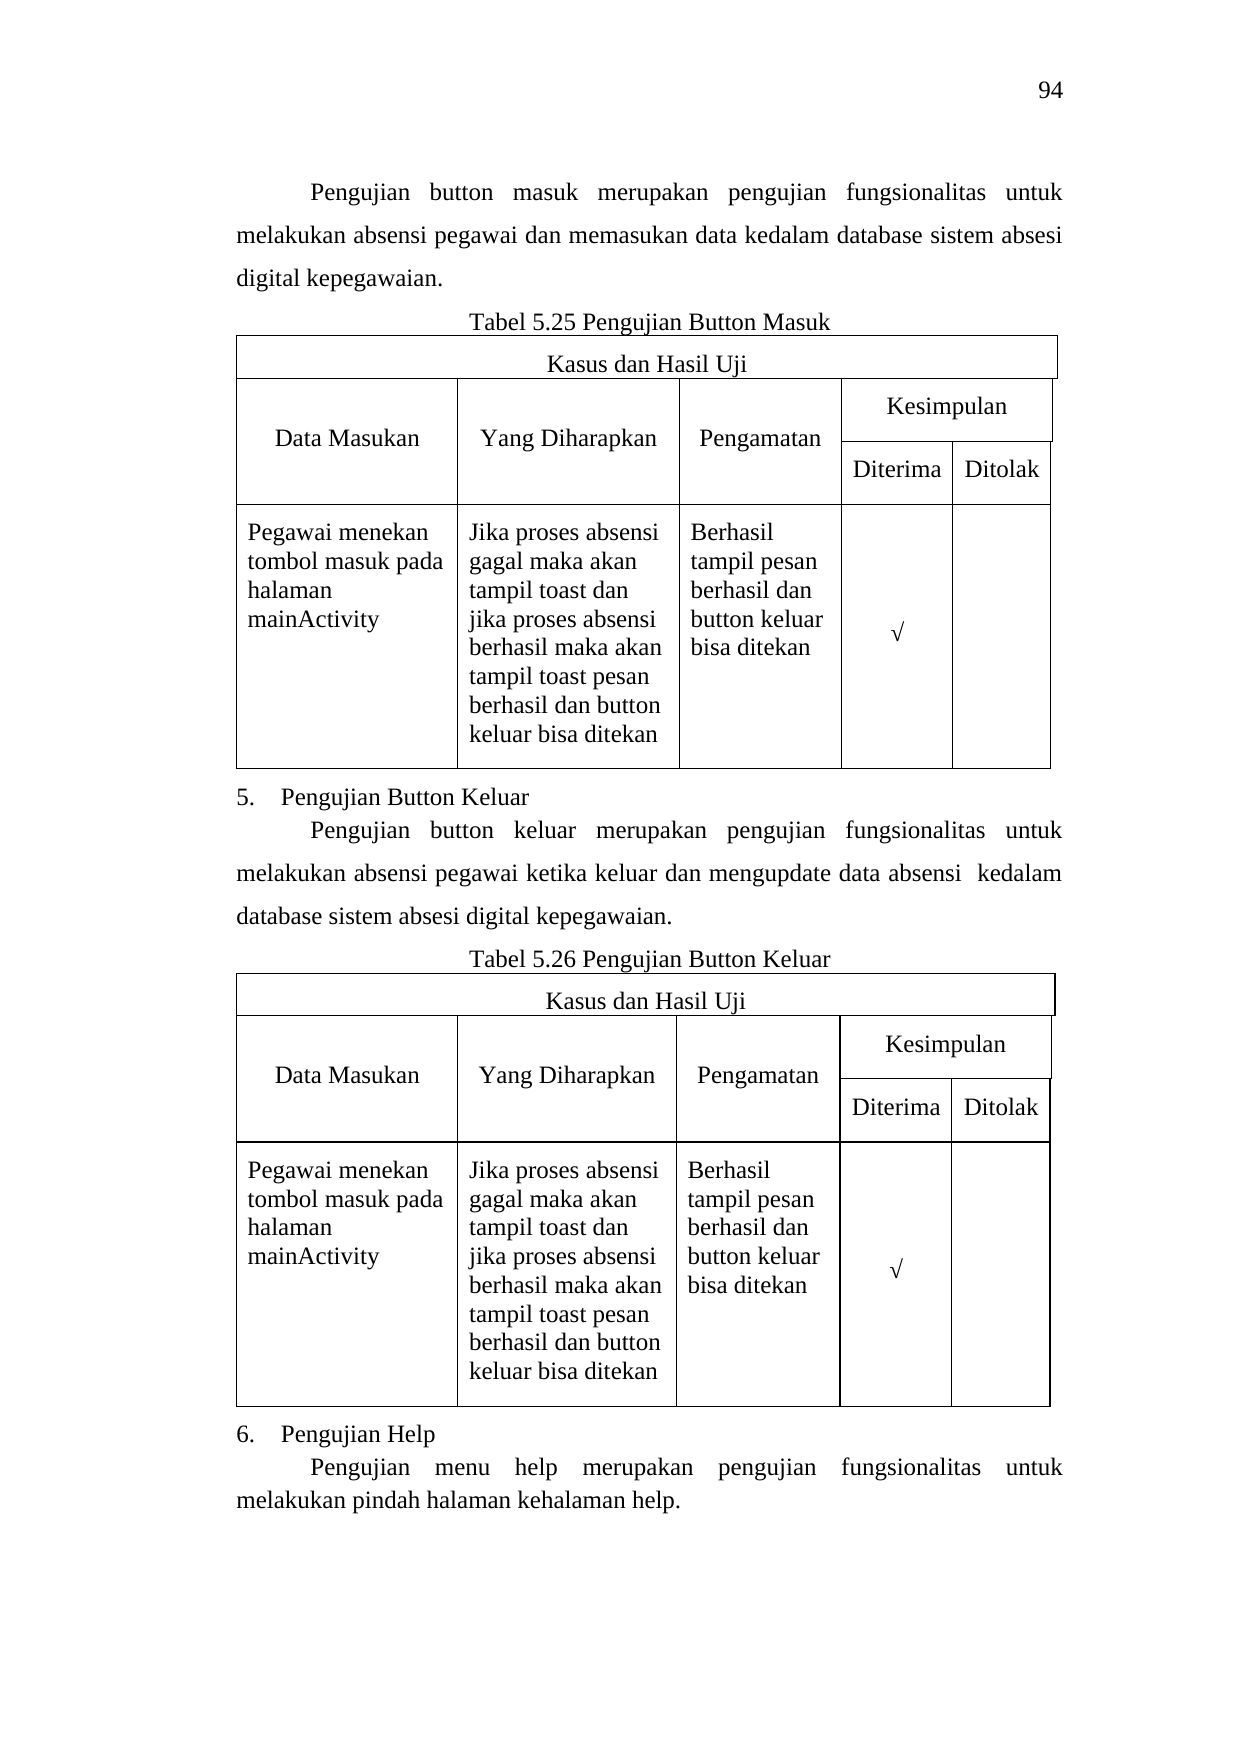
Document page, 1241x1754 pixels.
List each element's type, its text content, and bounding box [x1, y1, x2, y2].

table_cell Kesimpulan [841, 1016, 1051, 1078]
list Pengujian menu help merupakan pengujian fungsionalitas untuk melakukan pindah halaman kehalaman help. [236, 1452, 1063, 1514]
table_header Kasus dan Hasil Uji [237, 974, 1054, 1015]
table_cell Pengamatan [677, 1016, 839, 1141]
table_cell [953, 505, 1050, 768]
list Pengujian Button Keluar [236, 782, 1063, 811]
table_cell Diterima [842, 442, 952, 504]
list Pengujian button masuk merupakan pengujian fungsionalitas untuk melakukan absensi pegawai dan memasukan data kedalam database sistem absesi digital kepegawaian. [236, 177, 1063, 292]
table_cell Berhasil tampil pesan berhasil dan button keluar bisa ditekan [680, 505, 841, 768]
text Pengujian button keluar merupakan pengujian fungsionalitas untuk melakukan absensi pegawai ketika keluar dan mengupdate data absensi kedalam database sistem absesi digital kepegawaian. [236, 815, 1063, 930]
table_cell √ [842, 505, 952, 768]
table_cell Pegawai menekan tombol masuk pada halaman mainActivity [237, 505, 457, 768]
table_cell Yang Diharapkan [458, 379, 679, 504]
table_cell Pegawai menekan tombol masuk pada halaman mainActivity [237, 1143, 457, 1406]
table_cell Ditolak [952, 1079, 1049, 1141]
table_cell Data Masukan [237, 379, 457, 504]
table_header Kasus dan Hasil Uji [237, 336, 1057, 378]
list Pengujian Help [236, 1419, 1063, 1448]
table_cell Ditolak [953, 442, 1050, 504]
table_cell Yang Diharapkan [458, 1016, 676, 1141]
table_cell Kesimpulan [842, 379, 1052, 441]
table_cell Jika proses absensi gagal maka akan tampil toast dan jika proses absensi berhasil maka akan tampil toast pesan berhasil dan button keluar bisa ditekan [458, 1143, 676, 1406]
table_cell [952, 1143, 1049, 1406]
table_cell Diterima [841, 1079, 951, 1141]
table_cell √ [841, 1143, 951, 1406]
table_cell Berhasil tampil pesan berhasil dan button keluar bisa ditekan [677, 1143, 839, 1406]
table_cell Jika proses absensi gagal maka akan tampil toast dan jika proses absensi berhasil maka akan tampil toast pesan berhasil dan button keluar bisa ditekan [458, 505, 679, 768]
table_cell Pengamatan [680, 379, 841, 504]
table_cell Data Masukan [237, 1016, 457, 1141]
